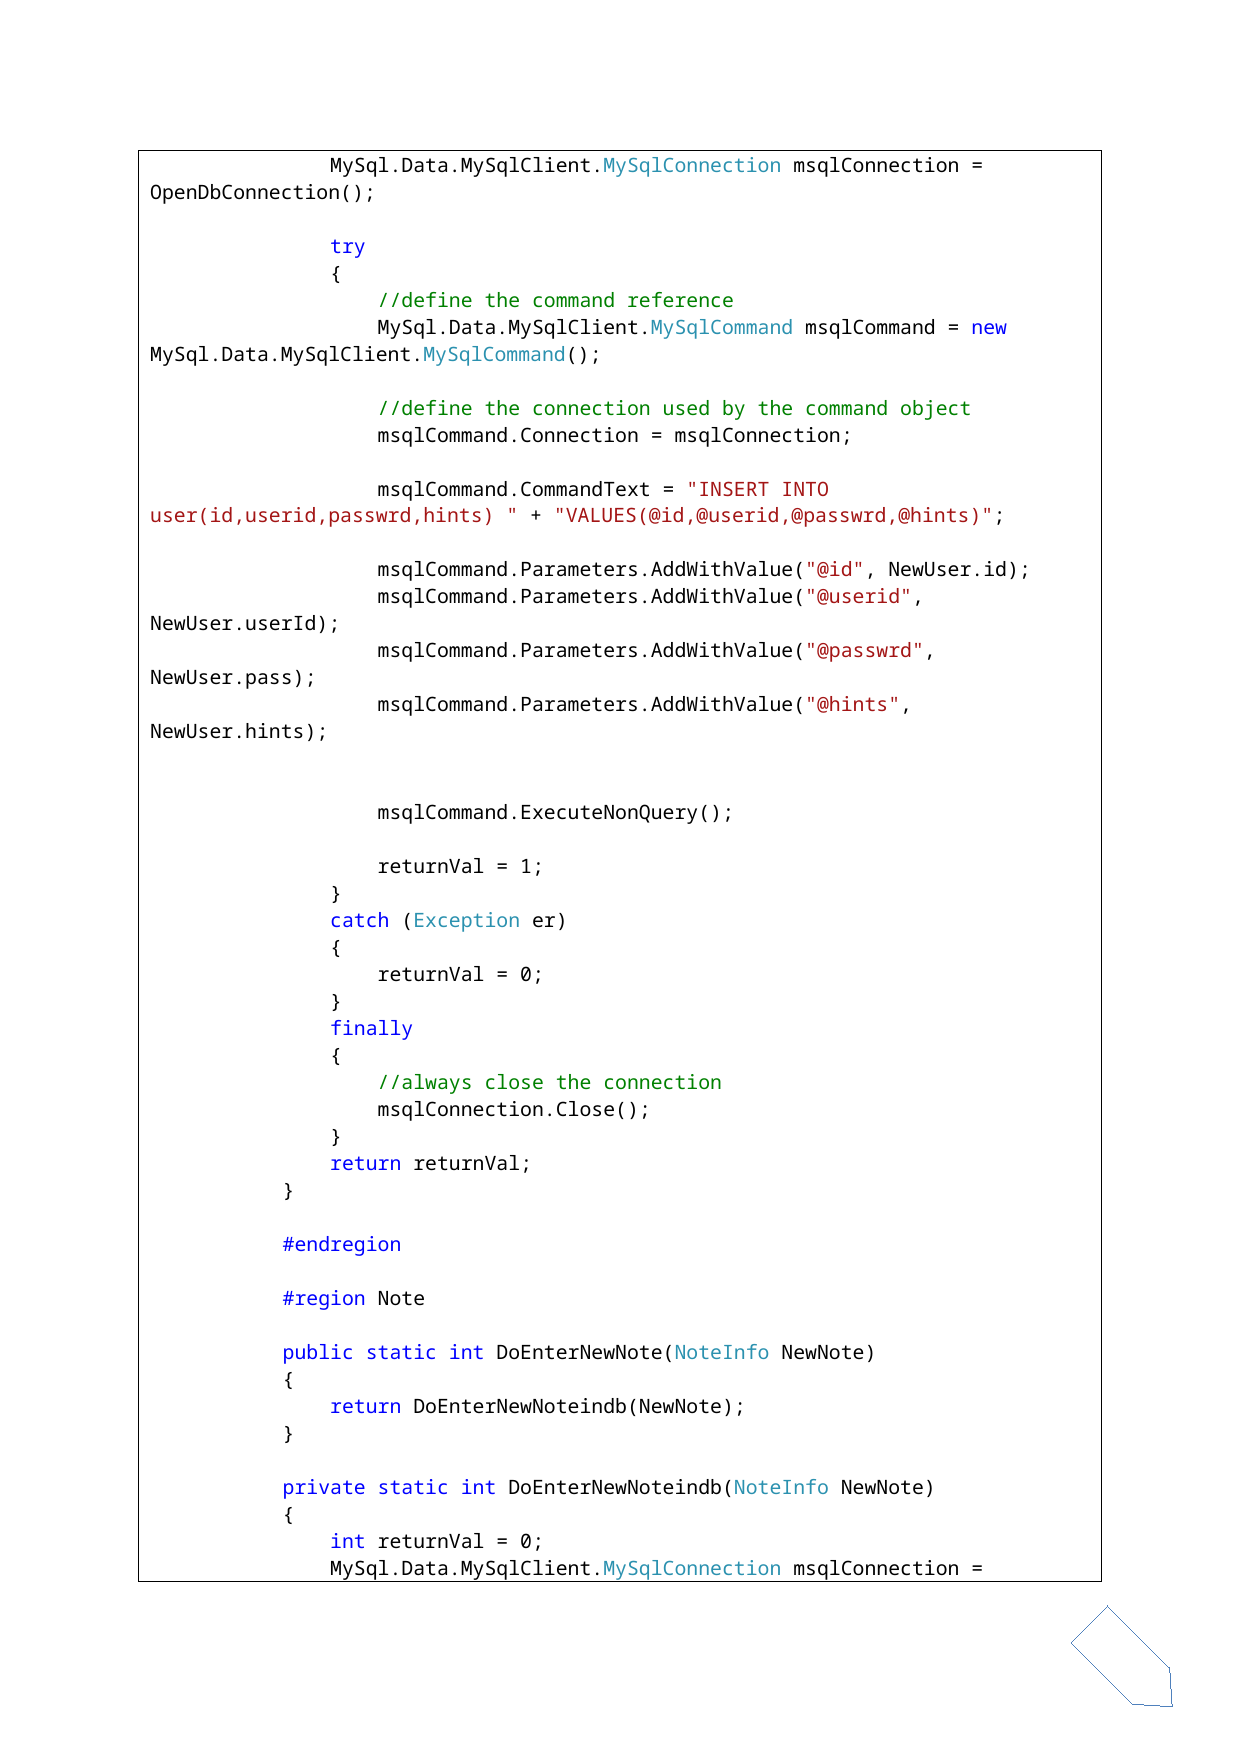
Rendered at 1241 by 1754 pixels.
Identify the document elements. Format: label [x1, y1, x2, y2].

table_cell [139, 151, 1101, 1581]
